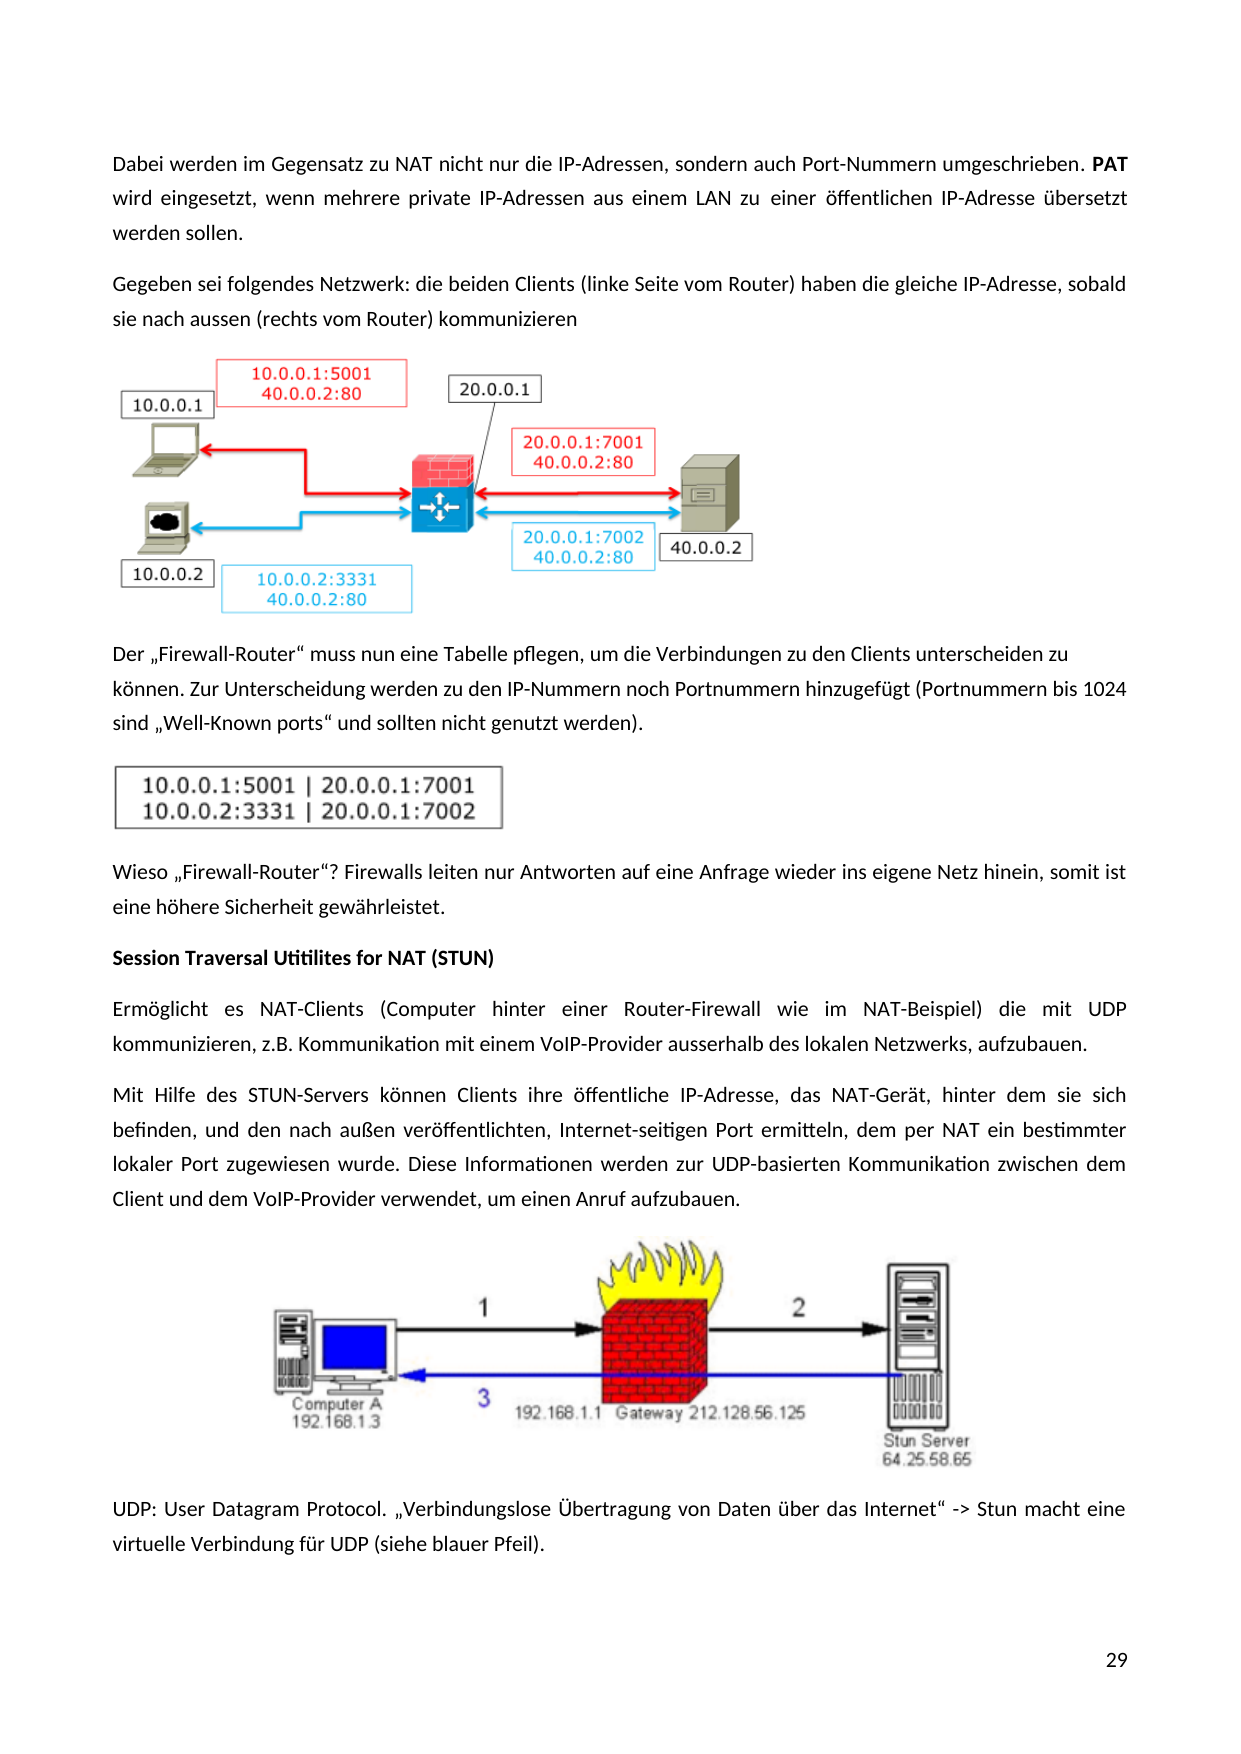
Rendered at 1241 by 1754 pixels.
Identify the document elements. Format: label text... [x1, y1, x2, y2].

text Der „Firewall-Router“ muss nun eine Tabelle pflegen, um die Verbindungen zu den Clients unterscheiden zu können. Zur Unterscheidung werden zu den IP-Nummern noch Portnummern hinzugefügt (Portnummern bis 1024 sind „Well-Known ports“ und sollten nicht genutzt werden). [112, 640, 1128, 736]
text Wieso „Firewall-Router“? Firewalls leiten nur Antworten auf eine Anfrage wieder ins eigene Netz hinein, somit ist eine höhere Sicherheit gewährleistet. [112, 858, 1128, 920]
picture [112, 356, 757, 616]
text Ermöglicht es NAT-Clients (Computer hinter einer Router-Firewall wie im NAT-Beispiel) die mit UDP kommunizieren, z.B. Kommunikation mit einem VoIP-Provider ausserhalb des lokalen Netzwerks, aufzubauen. [112, 996, 1128, 1057]
text UDP: User Datagram Protocol. „Verbindungslose Übertragung von Daten über das Internet“ -> Stun macht eine virtuelle Verbindung für UDP (siehe blauer Pfeil). [112, 1495, 1128, 1557]
text Session Traversal Utitilites for NAT (STUN) [112, 944, 1128, 971]
text Mit Hilfe des STUN-Servers können Clients ihre öffentliche IP-Adresse, das NAT-Gerät, hinter dem sie sich befinden, und den nach außen veröffentlichten, Internet-seitigen Port ermitteln, dem per NAT ein bestimmter lokaler Port zugewiesen wurde. Diese Informationen werden zur UDP-basierten Kommunikation zwischen dem Client und dem VoIP-Provider verwendet, um einen Anruf aufzubauen. [112, 1081, 1128, 1212]
picture [112, 760, 505, 834]
text Gegeben sei folgendes Netzwerk: die beiden Clients (linke Seite vom Router) haben die gleiche IP-Adresse, sobald sie nach aussen (rechts vom Router) kommunizieren [112, 270, 1128, 332]
text Dabei werden im Gegensatz zu NAT nicht nur die IP-Adressen, sondern auch Port-Nummern umgeschrieben. PAT wird eingesetzt, wenn mehrere private IP-Adressen aus einem LAN zu einer öffentlichen IP-Adresse übersetzt werden sollen. [112, 150, 1128, 246]
picture [263, 1236, 977, 1471]
